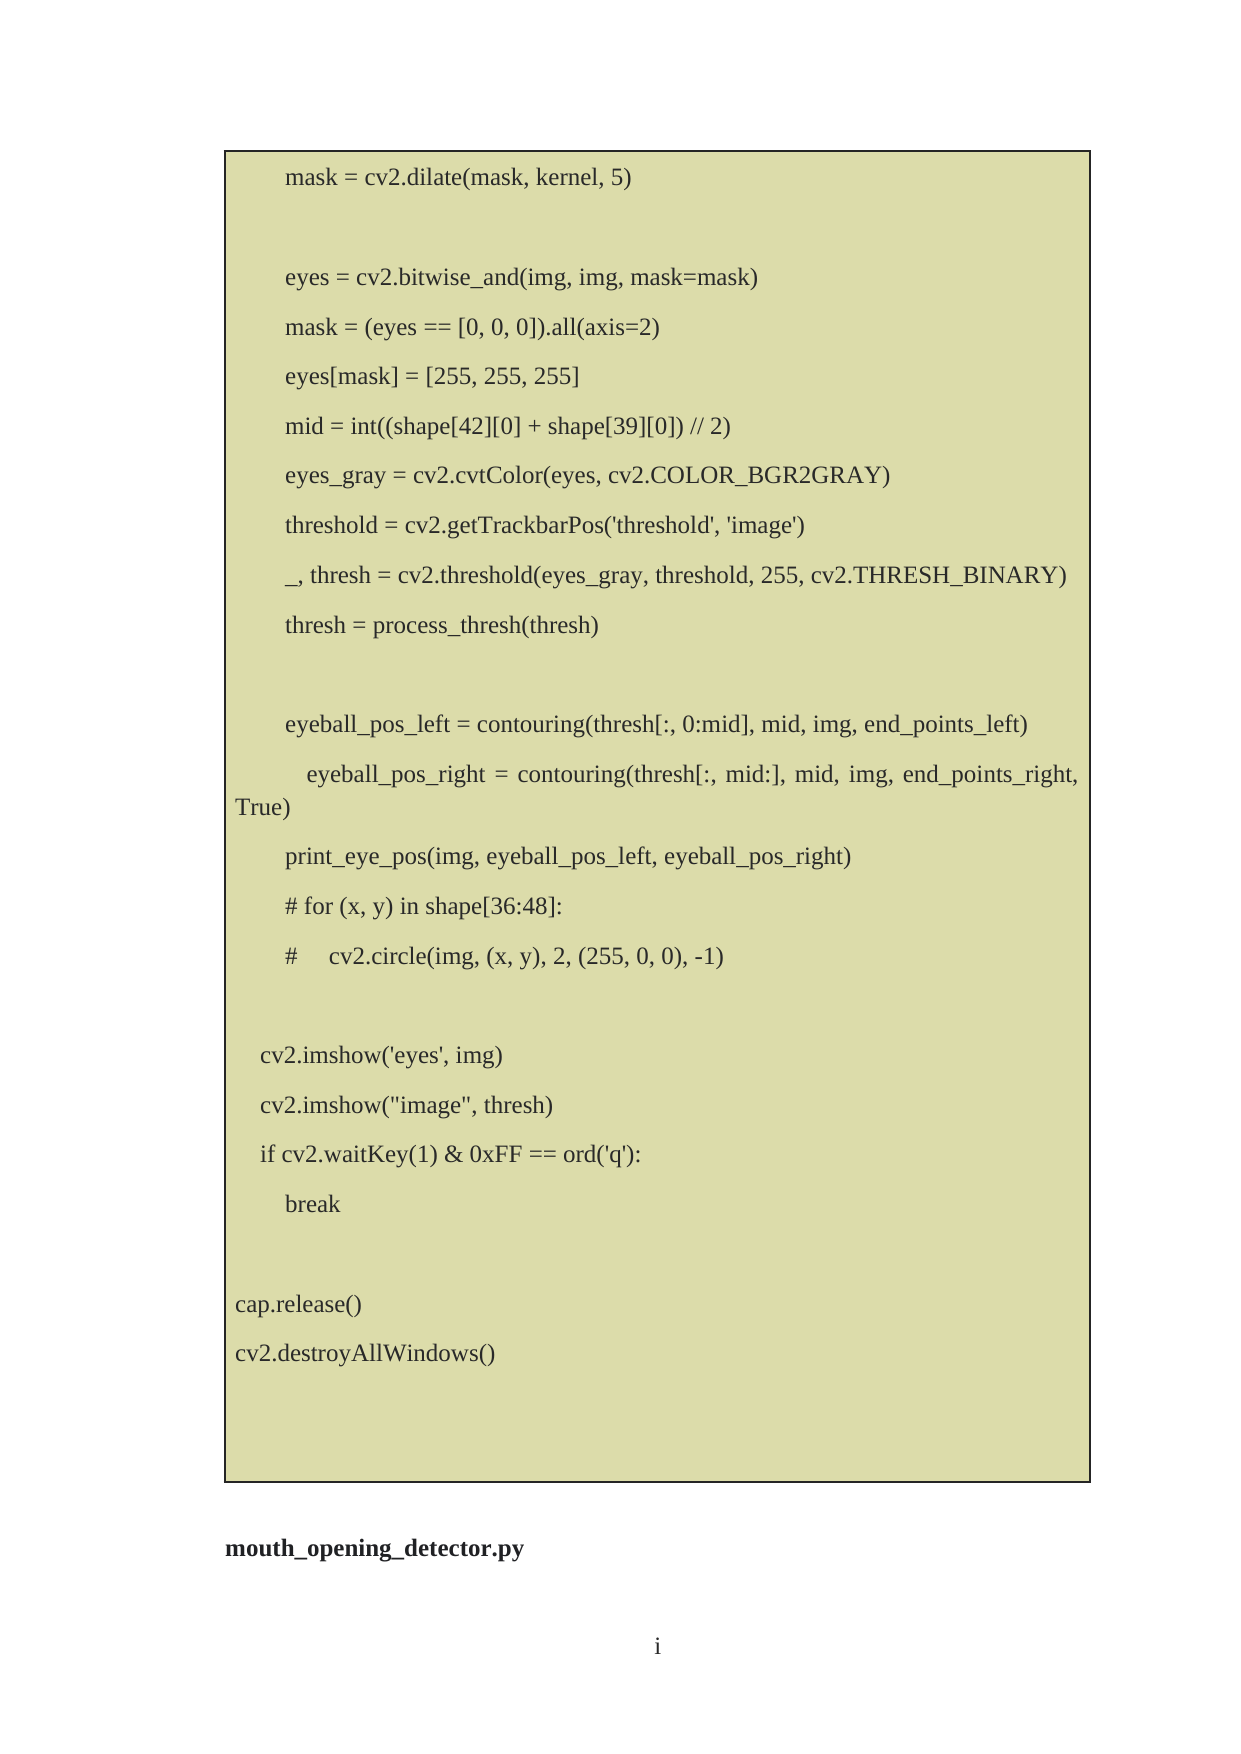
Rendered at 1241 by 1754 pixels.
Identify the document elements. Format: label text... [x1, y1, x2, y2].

text mouth_opening_detector.py [225, 1533, 1090, 1562]
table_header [226, 152, 1089, 1481]
